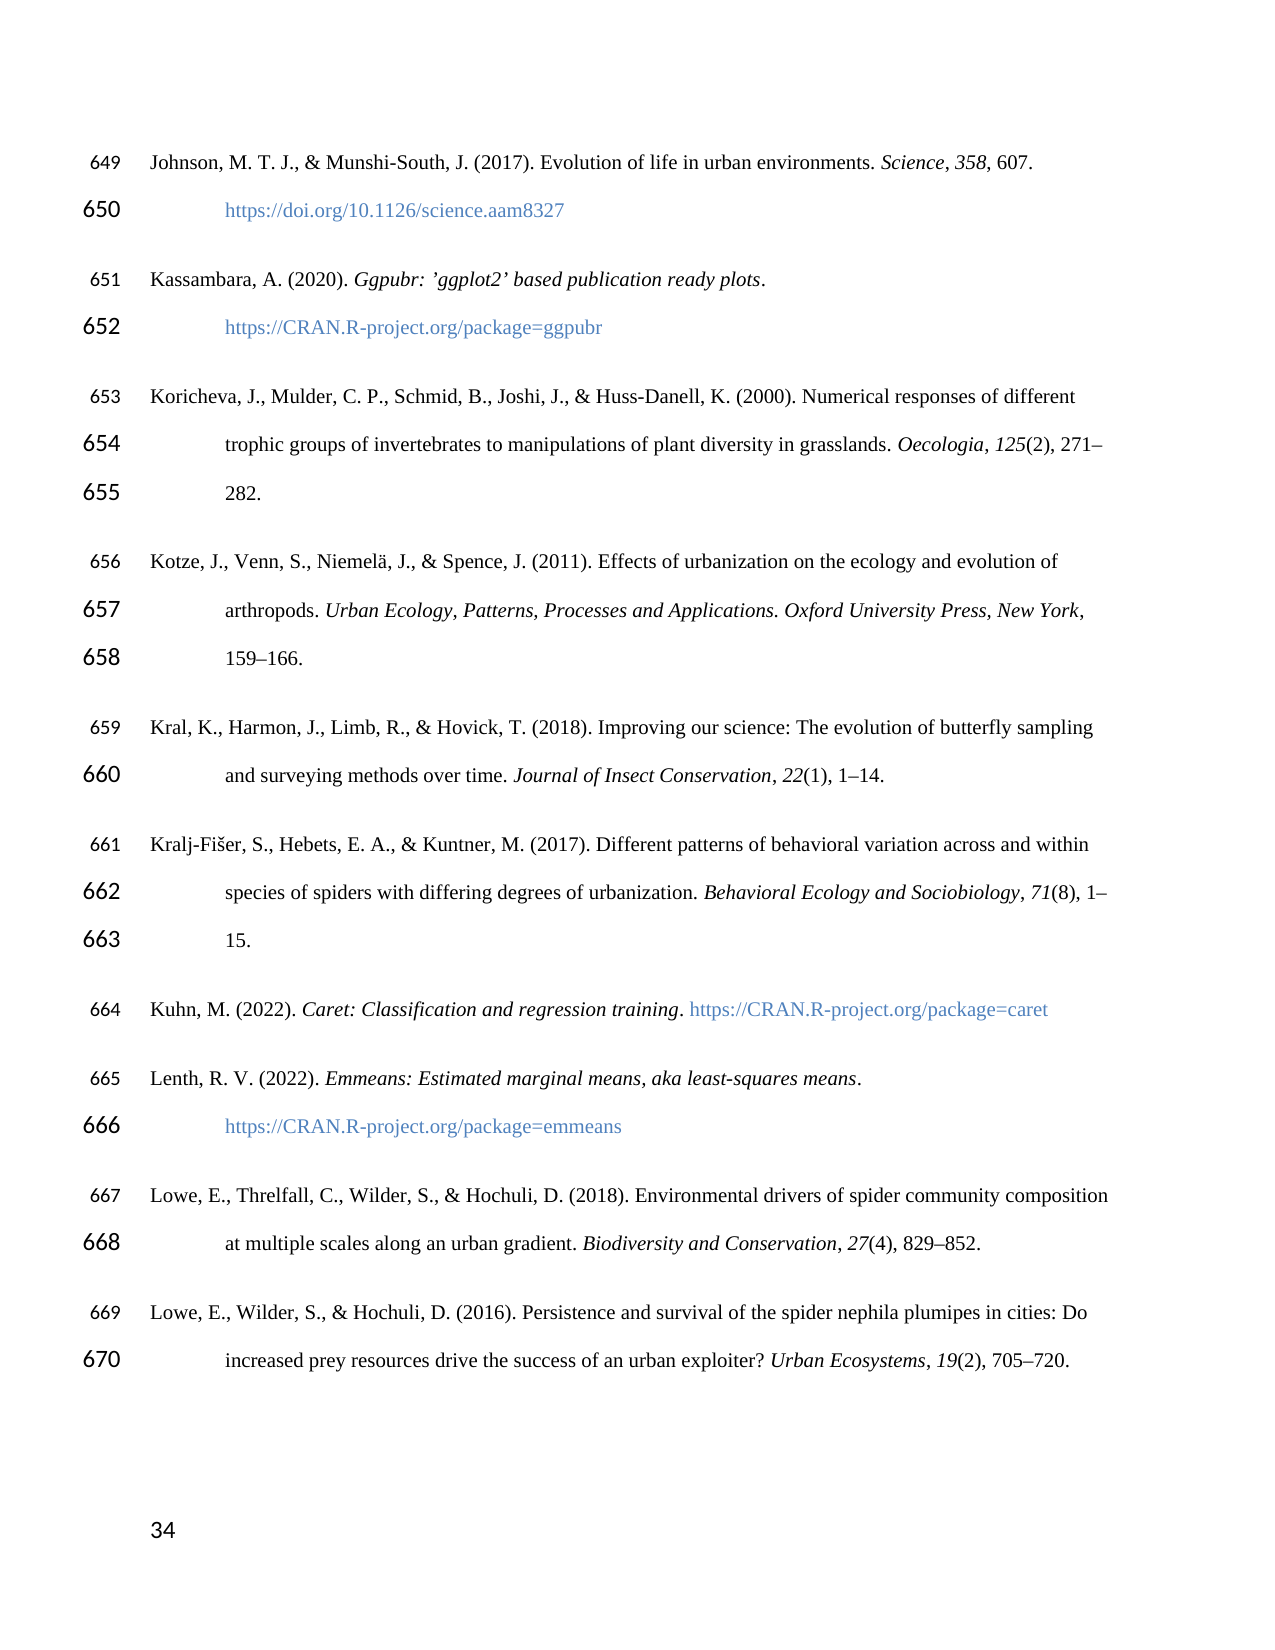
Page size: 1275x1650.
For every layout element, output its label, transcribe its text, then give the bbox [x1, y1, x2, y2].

text Kralj-Fišer, S., Hebets, E. A., & Kuntner, M. (2017). Different patterns of behavioral variation across and within species of spiders with differing degrees of urbanization. Behavioral Ecology and Sociobiology, 71(8), 1–15. [150, 832, 1125, 952]
text Kotze, J., Venn, S., Niemelä, J., & Spence, J. (2011). Effects of urbanization on the ecology and evolution of arthropods. Urban Ecology, Patterns, Processes and Applications. Oxford University Press, New York, 159–166. [150, 549, 1125, 670]
text Koricheva, J., Mulder, C. P., Schmid, B., Joshi, J., & Huss-Danell, K. (2000). Numerical responses of different trophic groups of invertebrates to manipulations of plant diversity in grasslands. Oecologia, 125(2), 271–282. [150, 384, 1125, 504]
text Kassambara, A. (2020). Ggpubr: ’ggplot2’ based publication ready plots. https://CRAN.R-project.org/package=ggpubr [150, 267, 1125, 339]
text Lowe, E., Threlfall, C., Wilder, S., & Hochuli, D. (2018). Environmental drivers of spider community composition at multiple scales along an urban gradient. Biodiversity and Conservation, 27(4), 829–852. [150, 1183, 1125, 1255]
text Kral, K., Harmon, J., Limb, R., & Hovick, T. (2018). Improving our science: The evolution of butterfly sampling and surveying methods over time. Journal of Insect Conservation, 22(1), 1–14. [150, 714, 1125, 787]
text Lenth, R. V. (2022). Emmeans: Estimated marginal means, aka least-squares means. https://CRAN.R-project.org/package=emmeans [150, 1066, 1125, 1138]
text Johnson, M. T. J., & Munshi-South, J. (2017). Evolution of life in urban environments. Science, 358, 607. https://doi.org/10.1126/science.aam8327 [150, 150, 1125, 222]
text Lowe, E., Wilder, S., & Hochuli, D. (2016). Persistence and survival of the spider nephila plumipes in cities: Do increased prey resources drive the success of an urban exploiter? Urban Ecosystems, 19(2), 705–720. [150, 1300, 1125, 1372]
text Kuhn, M. (2022). Caret: Classification and regression training. https://CRAN.R-project.org/package=caret [150, 997, 1125, 1021]
